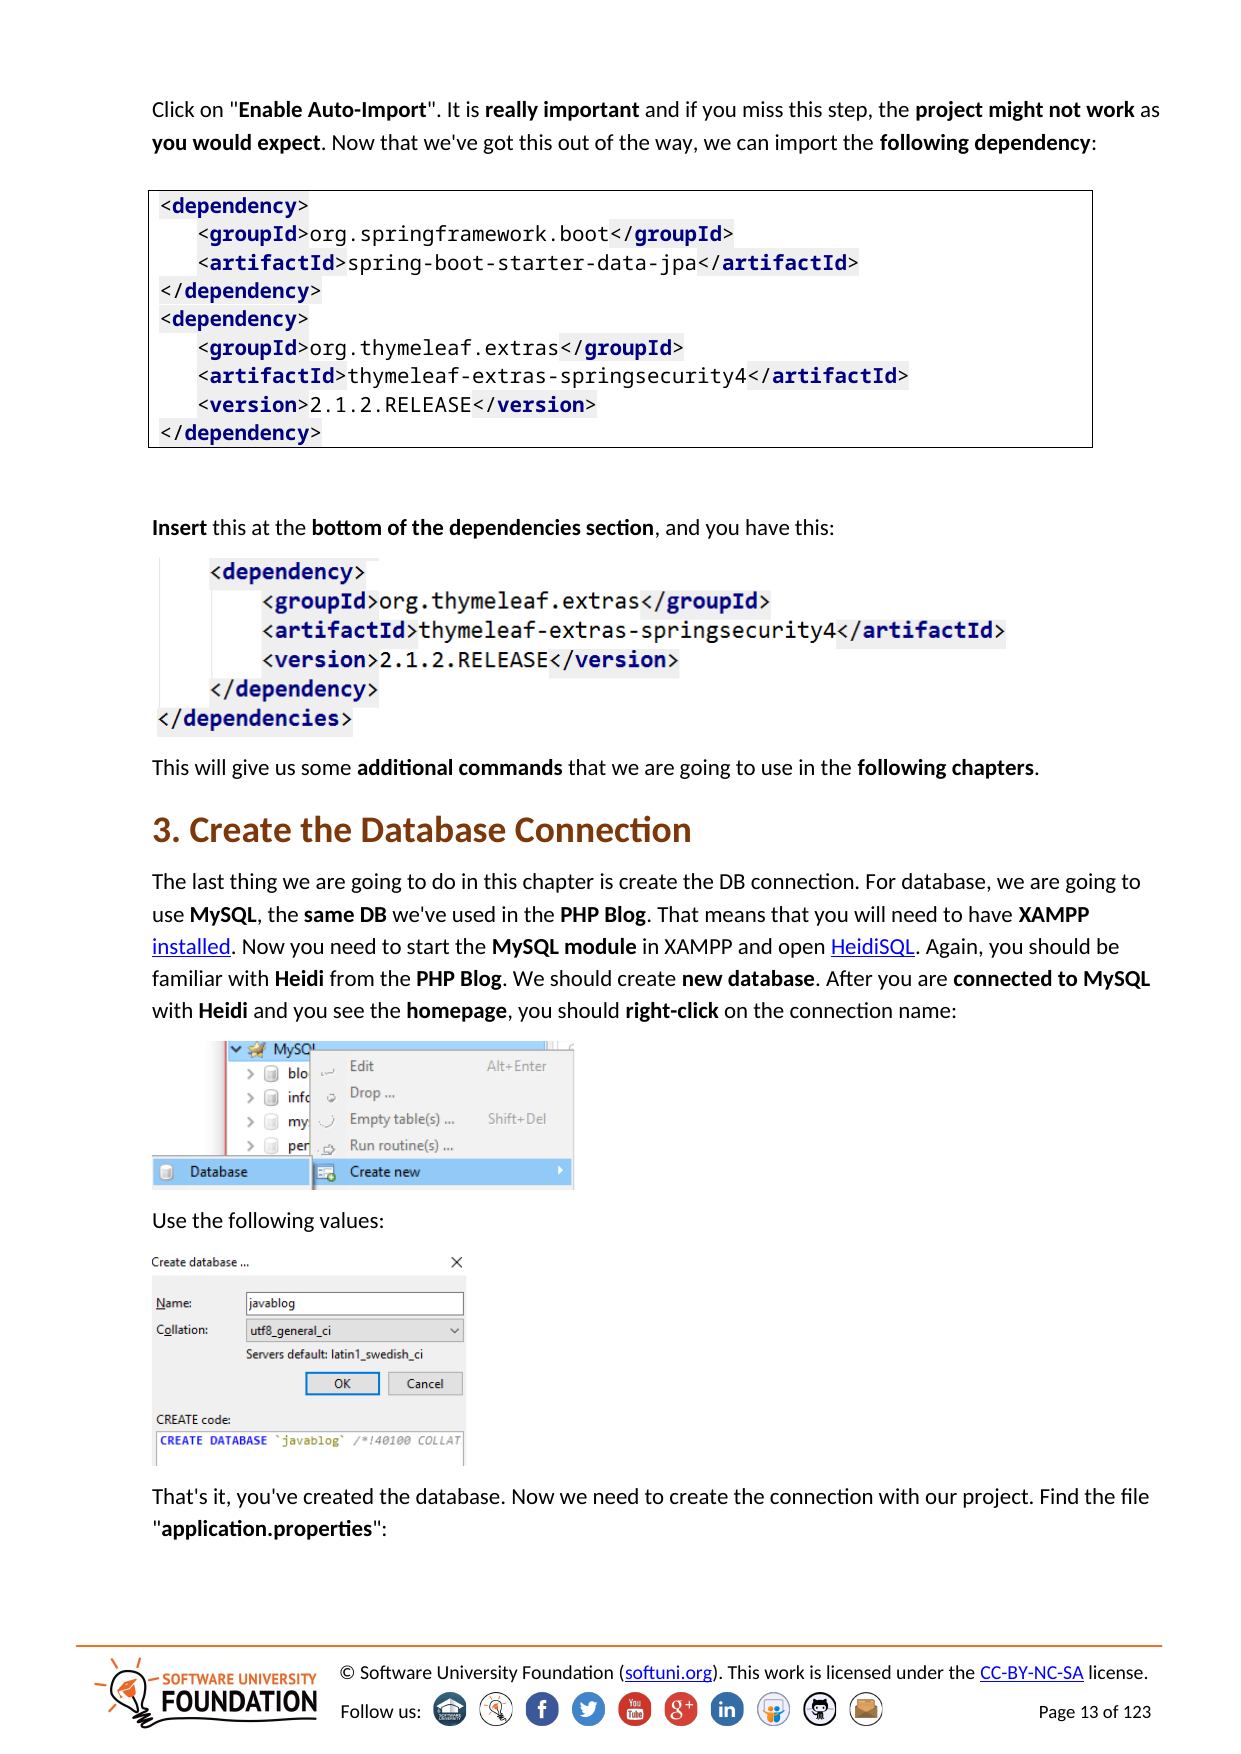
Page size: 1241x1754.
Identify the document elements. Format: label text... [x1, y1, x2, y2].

text Use the following values: [152, 1206, 1163, 1234]
picture [664, 1692, 698, 1726]
text This will give us some additional commands that we are going to use in the following chapters. [152, 753, 1163, 781]
picture [710, 1692, 744, 1726]
text Insert this at the bottom of the dependencies section, and you have this: [77, 513, 1163, 541]
text The last thing we are going to do in this chapter is create the DB connection. For database, we are going to use MySQL, the same DB we've used in the PHP Blog. That means that you will need to have XAMPP installed. Now you need to start the MySQL module in XAMPP and open HeidiSQL. Again, you should be familiar with Heidi from the PHP Blog. We should create new database. After you are connected to MySQL with Heidi and you see the homepage, you should right-click on the connection name: [152, 867, 1163, 1024]
picture [525, 1692, 559, 1726]
picture [849, 1692, 883, 1726]
picture [93, 1656, 317, 1729]
text Click on "Enable Auto-Import". It is really important and if you miss this step, the project might not work as you would expect. Now that we've got this out of the way, we can import the following dependency: [152, 95, 1163, 156]
picture [479, 1692, 513, 1726]
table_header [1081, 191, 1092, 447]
picture [572, 1692, 605, 1726]
picture [618, 1692, 652, 1726]
picture [151, 558, 1011, 737]
picture [151, 1250, 467, 1466]
text That's it, you've created the database. Now we need to create the connection with our project. Find the file "application.properties": [152, 1482, 1163, 1542]
picture [151, 1041, 575, 1190]
picture [757, 1692, 790, 1726]
picture [803, 1692, 837, 1726]
picture [433, 1692, 467, 1726]
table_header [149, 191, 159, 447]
subtitle Create the Database Connection [152, 806, 1163, 852]
